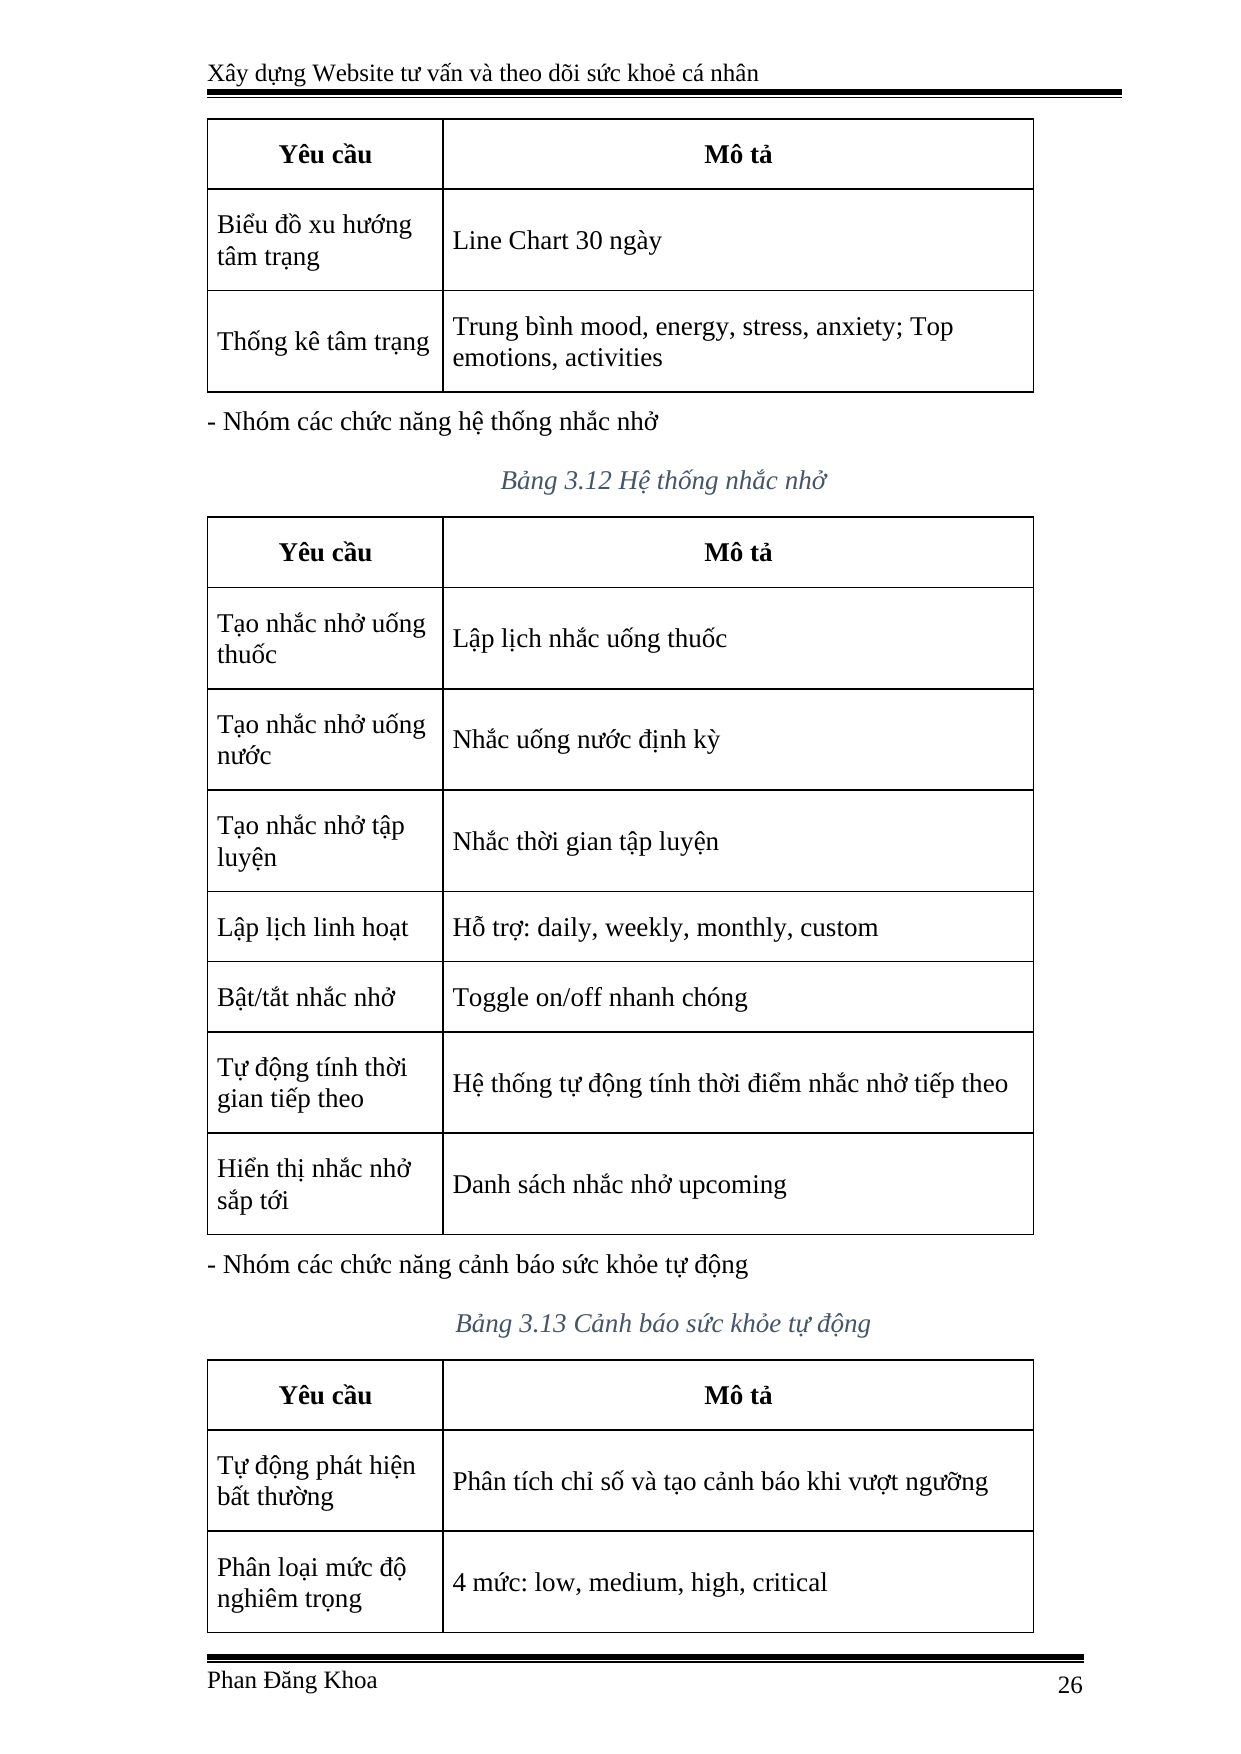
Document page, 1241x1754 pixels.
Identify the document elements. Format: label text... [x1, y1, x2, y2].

table_header Mô tả [444, 1361, 1033, 1429]
table_cell Danh sách nhắc nhở upcoming [444, 1134, 1033, 1234]
table_cell Nhắc uống nước định kỳ [444, 690, 1033, 789]
table_header Yêu cầu [208, 518, 442, 586]
table_cell Tự động phát hiện bất thường [208, 1431, 442, 1530]
table_cell Phân tích chỉ số và tạo cảnh báo khi vượt ngưỡng [444, 1431, 1033, 1530]
table_cell Hệ thống tự động tính thời điểm nhắc nhở tiếp theo [444, 1033, 1033, 1132]
table_cell Lập lịch nhắc uống thuốc [444, 588, 1033, 688]
table_header Yêu cầu [208, 1361, 442, 1429]
table_cell Tạo nhắc nhở uống nước [208, 690, 442, 789]
text - Nhóm các chức năng hệ thống nhắc nhở [207, 405, 1122, 436]
table_cell 4 mức: low, medium, high, critical [444, 1532, 1033, 1632]
table_cell Lập lịch linh hoạt [208, 892, 442, 961]
table_cell Line Chart 30 ngày [444, 190, 1033, 290]
table_cell Tạo nhắc nhở uống thuốc [208, 588, 442, 688]
table_cell Tạo nhắc nhở tập luyện [208, 791, 442, 891]
table_cell Tự động tính thời gian tiếp theo [208, 1033, 442, 1132]
table_cell Toggle on/off nhanh chóng [444, 962, 1033, 1031]
table_cell Nhắc thời gian tập luyện [444, 791, 1033, 891]
table_header Mô tả [444, 518, 1033, 586]
table_cell Trung bình mood, energy, stress, anxiety; Top emotions, activities [444, 291, 1033, 391]
table_cell Phân loại mức độ nghiêm trọng [208, 1532, 442, 1632]
table_header Mô tả [444, 120, 1033, 188]
table_cell Biểu đồ xu hướng tâm trạng [208, 190, 442, 290]
table_cell Thống kê tâm trạng [208, 291, 442, 391]
text - Nhóm các chức năng cảnh báo sức khỏe tự động [207, 1248, 1122, 1279]
table_cell Bật/tắt nhắc nhở [208, 962, 442, 1031]
text Bảng 3.12 Hệ thống nhắc nhở [207, 464, 1122, 495]
table_cell Hiển thị nhắc nhở sắp tới [208, 1134, 442, 1234]
table_header Yêu cầu [208, 120, 442, 188]
text Bảng 3.13 Cảnh báo sức khỏe tự động [207, 1307, 1122, 1338]
table_cell Hỗ trợ: daily, weekly, monthly, custom [444, 892, 1033, 961]
